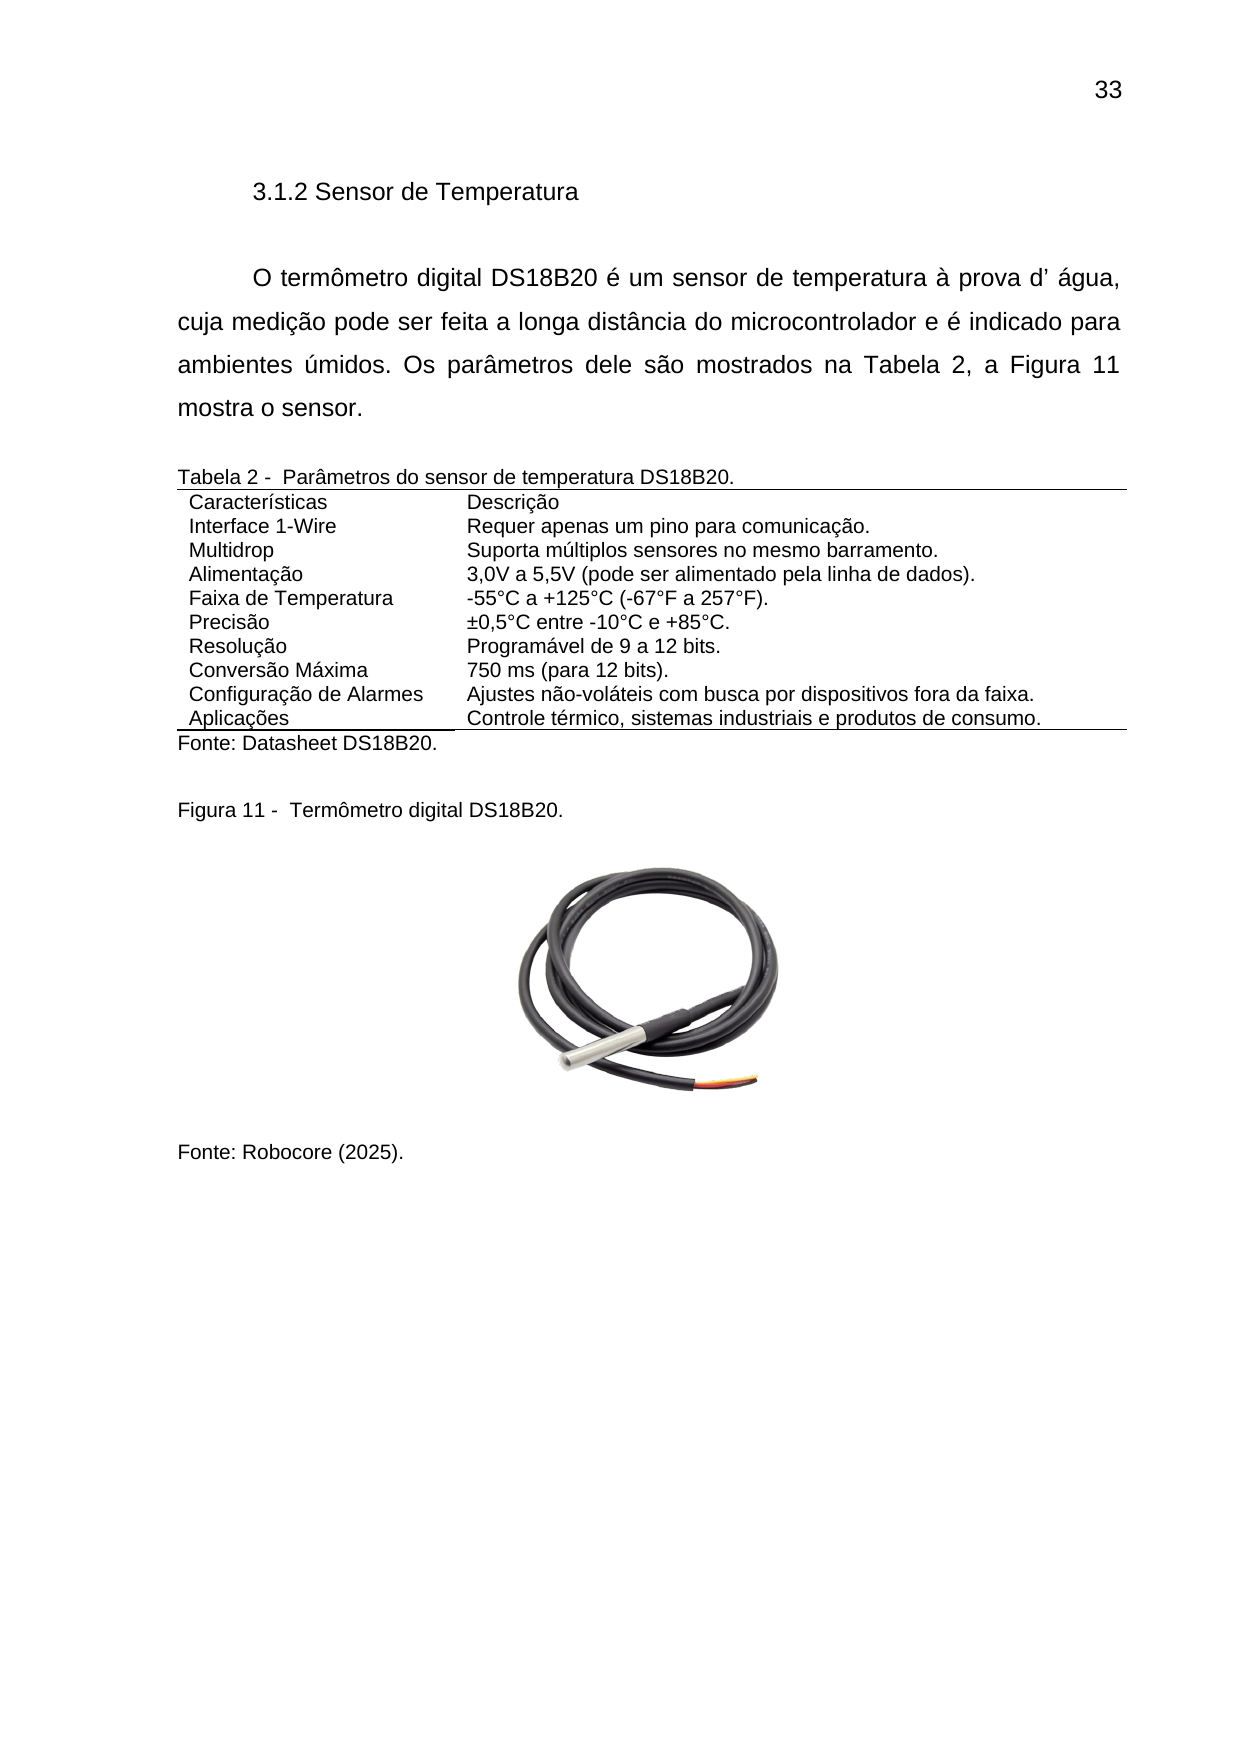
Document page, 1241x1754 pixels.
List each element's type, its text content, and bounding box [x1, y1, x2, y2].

subtitle 3.1.2 Sensor de Temperatura [177, 177, 1122, 206]
subtitle Figura 11 - Termômetro digital DS18B20. [177, 798, 1122, 822]
text Fonte: Robocore (2025). [177, 1139, 1122, 1163]
text O termômetro digital DS18B20 é um sensor de temperatura à prova d’ água, cuja medição pode ser feita a longa distância do microcontrolador e é indicado para ambientes úmidos. Os parâmetros dele são mostrados na Tabela 2, a Figura 11 mostra o sensor. [177, 263, 1122, 422]
text Fonte: Datasheet DS18B20. [177, 731, 1122, 755]
subtitle Tabela 2 - Parâmetros do sensor de temperatura DS18B20. [177, 465, 1122, 489]
picture [495, 846, 804, 1115]
